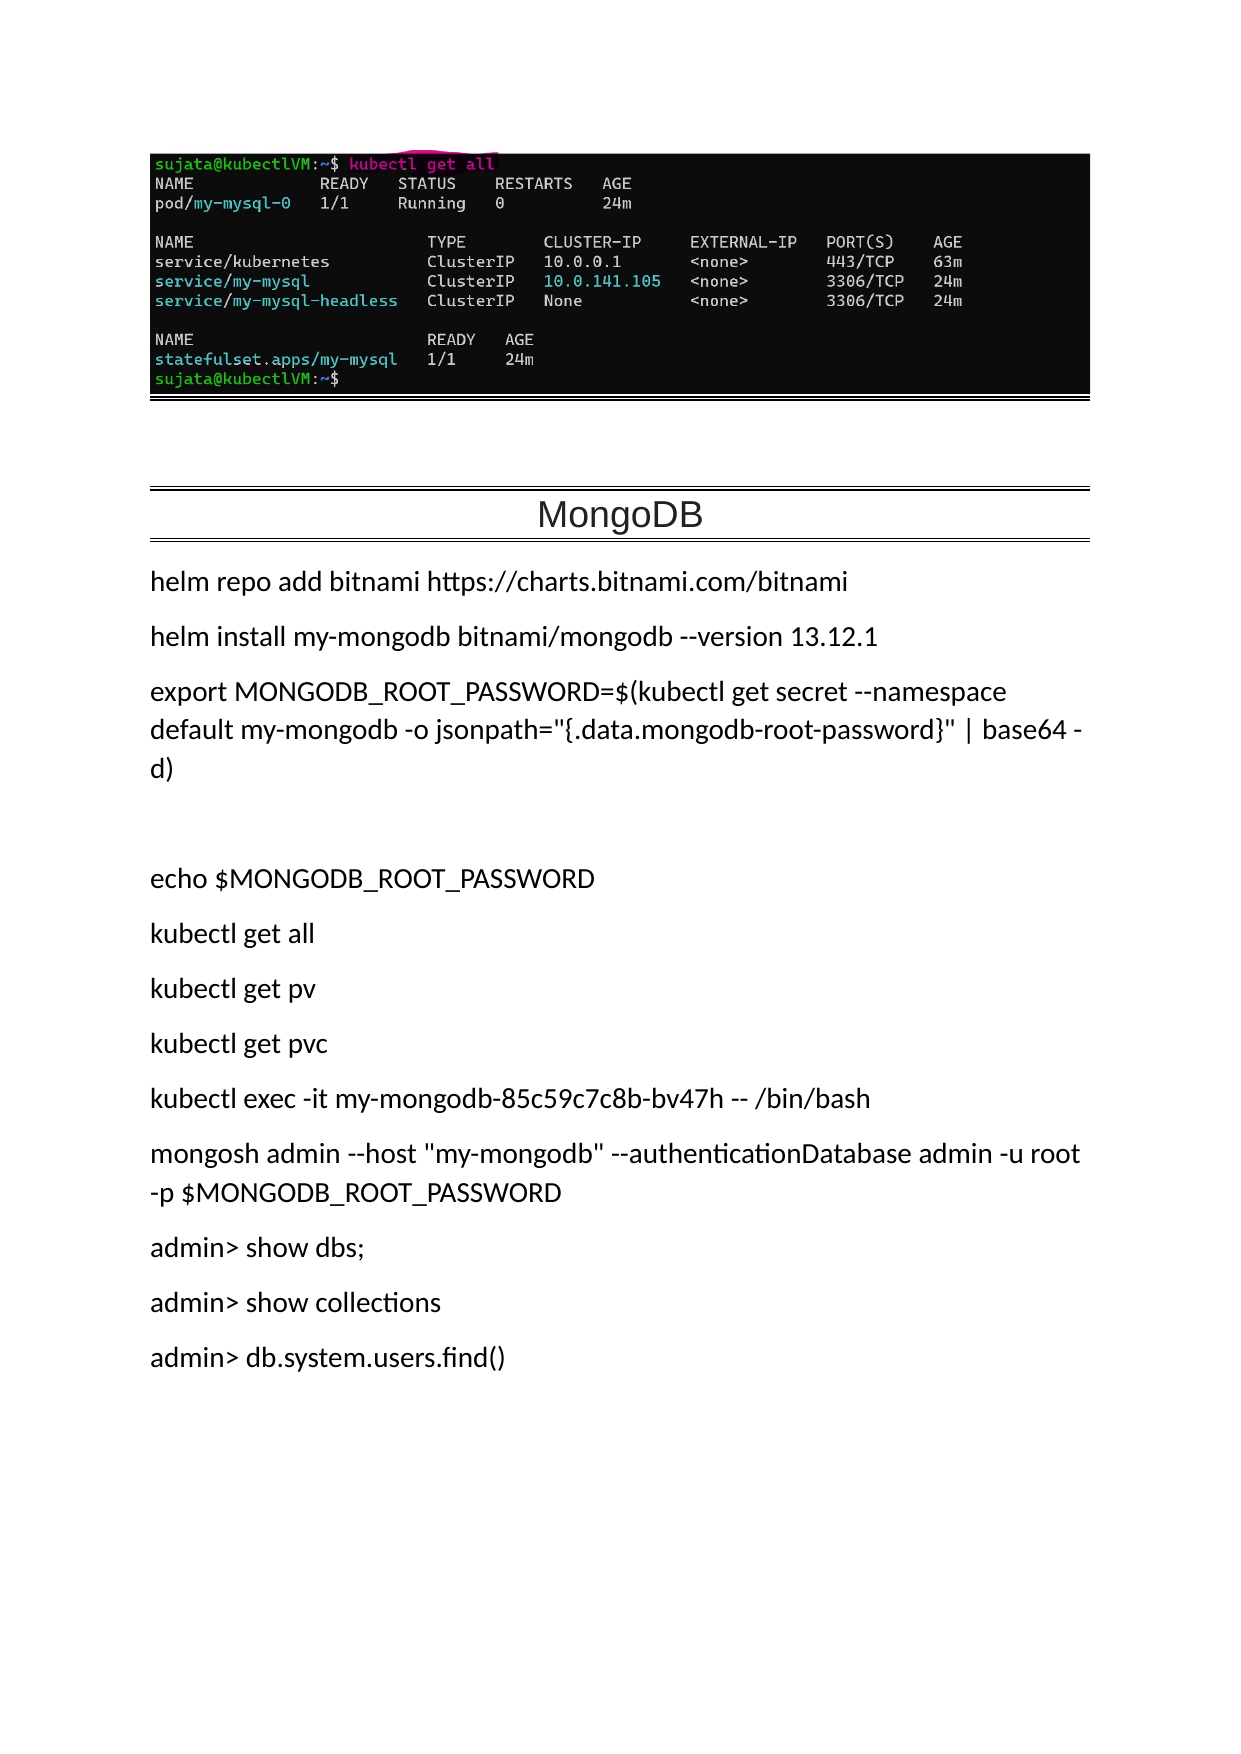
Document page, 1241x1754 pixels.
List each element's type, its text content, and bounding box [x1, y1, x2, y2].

text admin> show collections [150, 1284, 1090, 1320]
text admin> db.system.users.find() [150, 1339, 1090, 1375]
text echo $MONGODB_ROOT_PASSWORD [150, 860, 1090, 896]
text export MONGODB_ROOT_PASSWORD=$(kubectl get secret --namespace default my-mongodb -o jsonpath="{.data.mongodb-root-password}" | base64 -d) [150, 673, 1090, 785]
text mongosh admin --host "my-mongodb" --authenticationDatabase admin -u root -p $MONGODB_ROOT_PASSWORD [150, 1135, 1090, 1209]
text MongoDB [150, 491, 1090, 538]
text kubectl get all [150, 915, 1090, 951]
text admin> show dbs; [150, 1229, 1090, 1264]
picture [150, 150, 1091, 394]
text kubectl exec -it my-mongodb-85c59c7c8b-bv47h -- /bin/bash [150, 1080, 1090, 1116]
text helm install my-mongodb bitnami/mongodb --version 13.12.1 [150, 618, 1090, 653]
text kubectl get pv [150, 970, 1090, 1006]
text helm repo add bitnami https://charts.bitnami.com/bitnami [150, 563, 1090, 598]
text kubectl get pvc [150, 1025, 1090, 1061]
